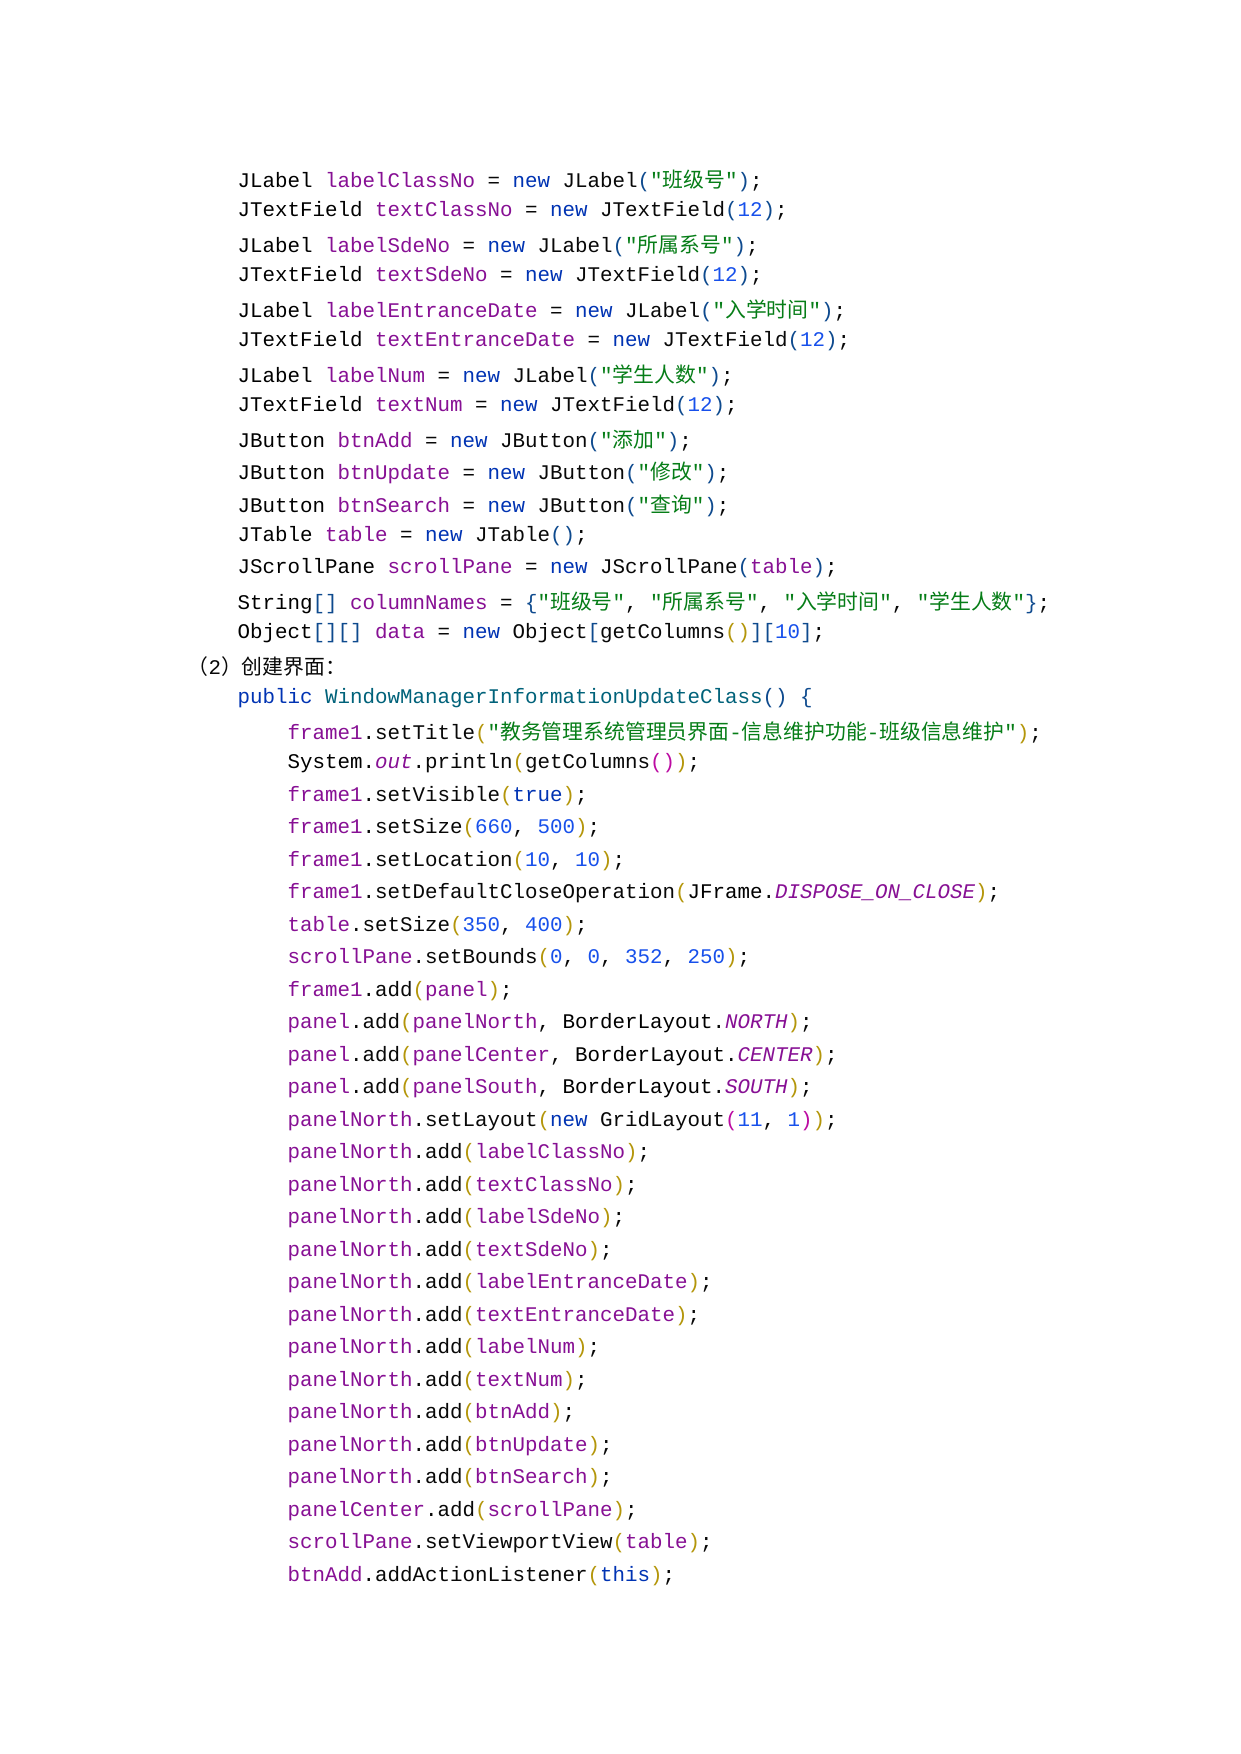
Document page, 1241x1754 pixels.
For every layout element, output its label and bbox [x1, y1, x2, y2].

text [187, 162, 1053, 1592]
